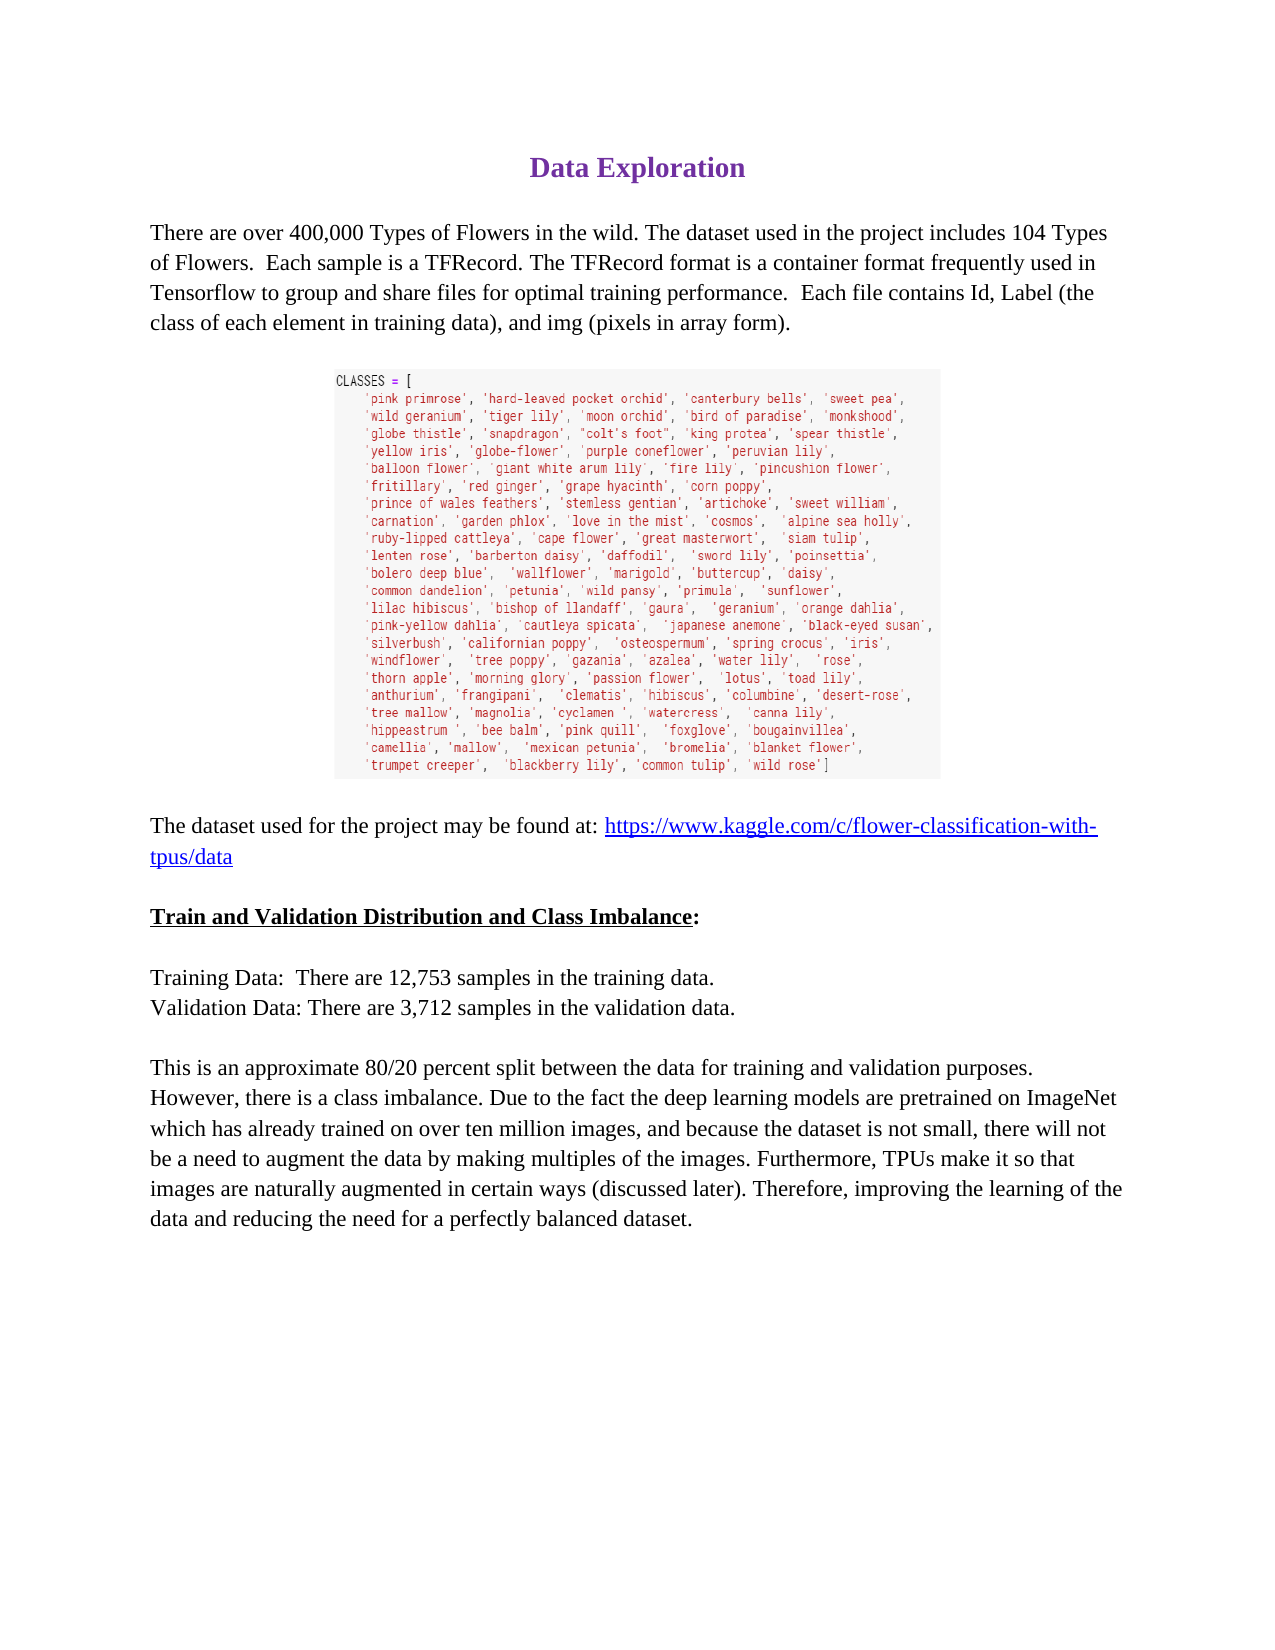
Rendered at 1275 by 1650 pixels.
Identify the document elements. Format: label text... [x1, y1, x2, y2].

text Validation Data: There are 3,712 samples in the validation data. [150, 994, 1125, 1020]
text There are over 400,000 Types of Flowers in the wild. The dataset used in the project includes 104 Types of Flowers. Each sample is a TFRecord. The TFRecord format is a container format frequently used in Tensorflow to group and share files for optimal training performance. Each file contains Id, Label (the class of each element in training data), and img (pixels in array form). [150, 219, 1125, 336]
text This is an approximate 80/20 percent split between the data for training and validation purposes. However, there is a class imbalance. Due to the fact the deep learning models are pretrained on ImageNet which has already trained on over ten million images, and because the dataset is not small, there will not be a need to augment the data by making multiples of the images. Furthermore, TPUs make it so that images are naturally augmented in certain ways (discussed later). Therefore, improving the learning of the data and reducing the need for a perfectly balanced dataset. [150, 1054, 1125, 1232]
text Data Exploration [150, 150, 1125, 183]
text The dataset used for the project may be found at: https://www.kaggle.com/c/flower-classification-with-tpus/data [150, 813, 1125, 869]
text Train and Validation Distribution and Class Imbalance: [150, 903, 1125, 929]
text Training Data: There are 12,753 samples in the training data. [150, 964, 1125, 990]
picture [334, 369, 941, 779]
